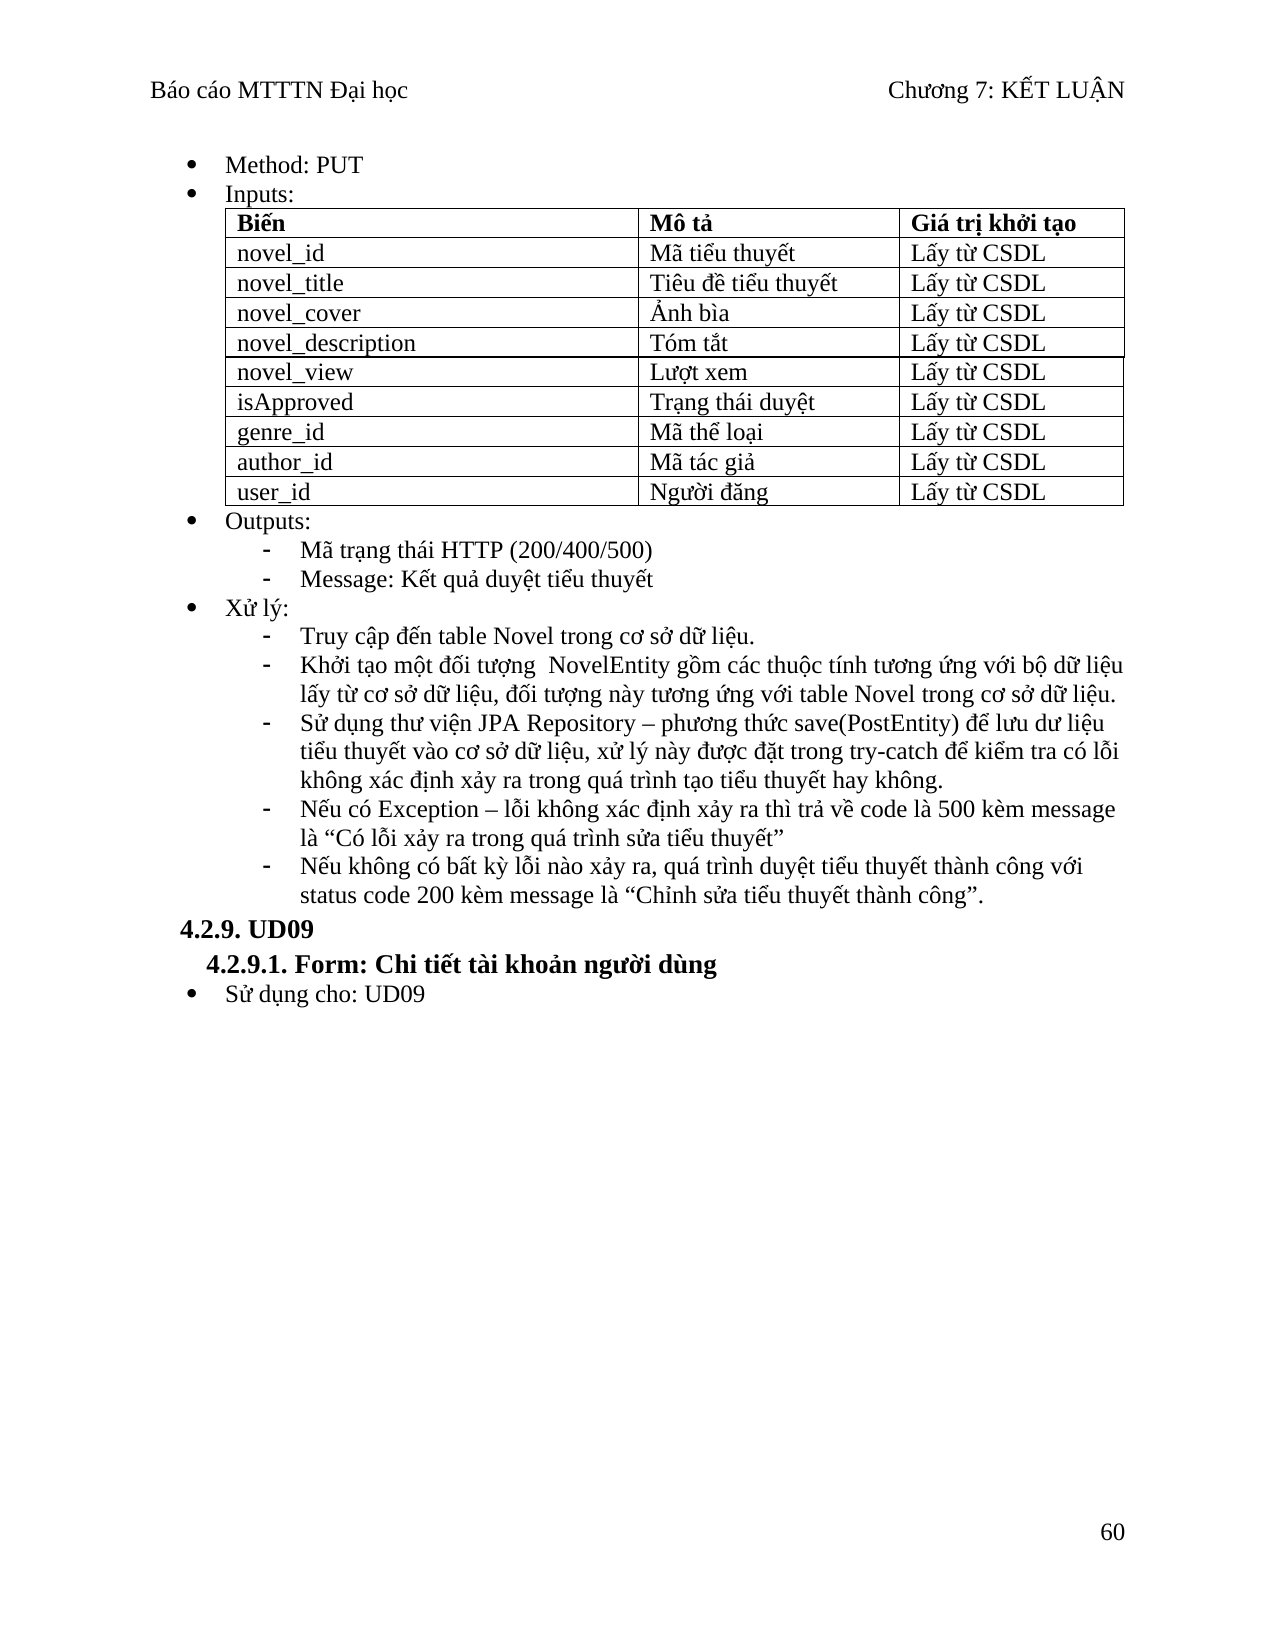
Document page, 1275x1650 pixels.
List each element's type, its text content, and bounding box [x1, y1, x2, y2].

table_cell Mã tác giả [639, 447, 899, 476]
list Sử dụng thư viện JPA Repository – phương thức save(PostEntity) để lưu dư liệu tiểu thuyết vào cơ sở dữ liệu, xử lý này được đặt trong try-catch để kiểm tra có lỗi không xác định xảy ra trong quá trình tạo tiểu thuyết hay không. [262, 708, 1125, 794]
subtitle Form: Chi tiết tài khoản người dùng [206, 948, 1125, 979]
table_cell novel_cover [226, 298, 638, 327]
list Inputs: [187, 179, 1125, 207]
table_header Biến [226, 209, 638, 237]
table_cell novel_id [226, 238, 638, 267]
table_header Mô tả [639, 209, 899, 237]
list Sử dụng cho: UD09 [187, 979, 1125, 1008]
table_cell novel_description [226, 328, 638, 356]
table_cell Ảnh bìa [639, 298, 899, 327]
list Method: PUT [187, 150, 1125, 179]
list Nếu có Exception – lỗi không xác định xảy ra thì trả về code là 500 kèm message là “Có lỗi xảy ra trong quá trình sửa tiểu thuyết” [262, 794, 1125, 851]
table_cell genre_id [226, 417, 638, 446]
table_cell isApproved [226, 387, 638, 416]
table_cell Lấy từ CSDL [900, 477, 1123, 505]
table_cell Lấy từ CSDL [900, 387, 1123, 416]
subtitle UD09 [180, 913, 1125, 944]
table_cell Lấy từ CSDL [900, 417, 1123, 446]
table_cell Lấy từ CSDL [900, 328, 1124, 356]
table_cell Tiêu đề tiểu thuyết [639, 268, 899, 297]
table_cell Trạng thái duyệt [639, 387, 899, 416]
list Mã trạng thái HTTP (200/400/500) [262, 535, 1125, 564]
table_cell Lấy từ CSDL [900, 447, 1123, 476]
table_cell user_id [226, 477, 638, 505]
table_cell novel_view [226, 358, 638, 386]
table_cell Tóm tắt [639, 328, 899, 356]
table_header Giá trị khởi tạo [900, 209, 1124, 237]
list Khởi tạo một đối tượng NovelEntity gồm các thuộc tính tương ứng với bộ dữ liệu lấy từ cơ sở dữ liệu, đối tượng này tương ứng với table Novel trong cơ sở dữ liệu. [262, 650, 1125, 708]
table_cell Lấy từ CSDL [900, 238, 1124, 267]
list Outputs: [187, 506, 1125, 535]
table_cell Lấy từ CSDL [900, 358, 1123, 386]
list Truy cập đến table Novel trong cơ sở dữ liệu. [262, 621, 1125, 650]
table_cell Người đăng [639, 477, 899, 505]
list Message: Kết quả duyệt tiểu thuyết [262, 564, 1125, 593]
list Xử lý: [187, 593, 1125, 621]
table_cell Mã tiểu thuyết [639, 238, 899, 267]
table_cell Lấy từ CSDL [900, 298, 1124, 327]
table_cell Lấy từ CSDL [900, 268, 1124, 297]
table_cell Lượt xem [639, 358, 899, 386]
table_cell novel_title [226, 268, 638, 297]
list Nếu không có bất kỳ lỗi nào xảy ra, quá trình duyệt tiểu thuyết thành công với status code 200 kèm message là “Chỉnh sửa tiểu thuyết thành công”. [262, 851, 1125, 909]
table_cell Mã thể loại [639, 417, 899, 446]
table_cell author_id [226, 447, 638, 476]
